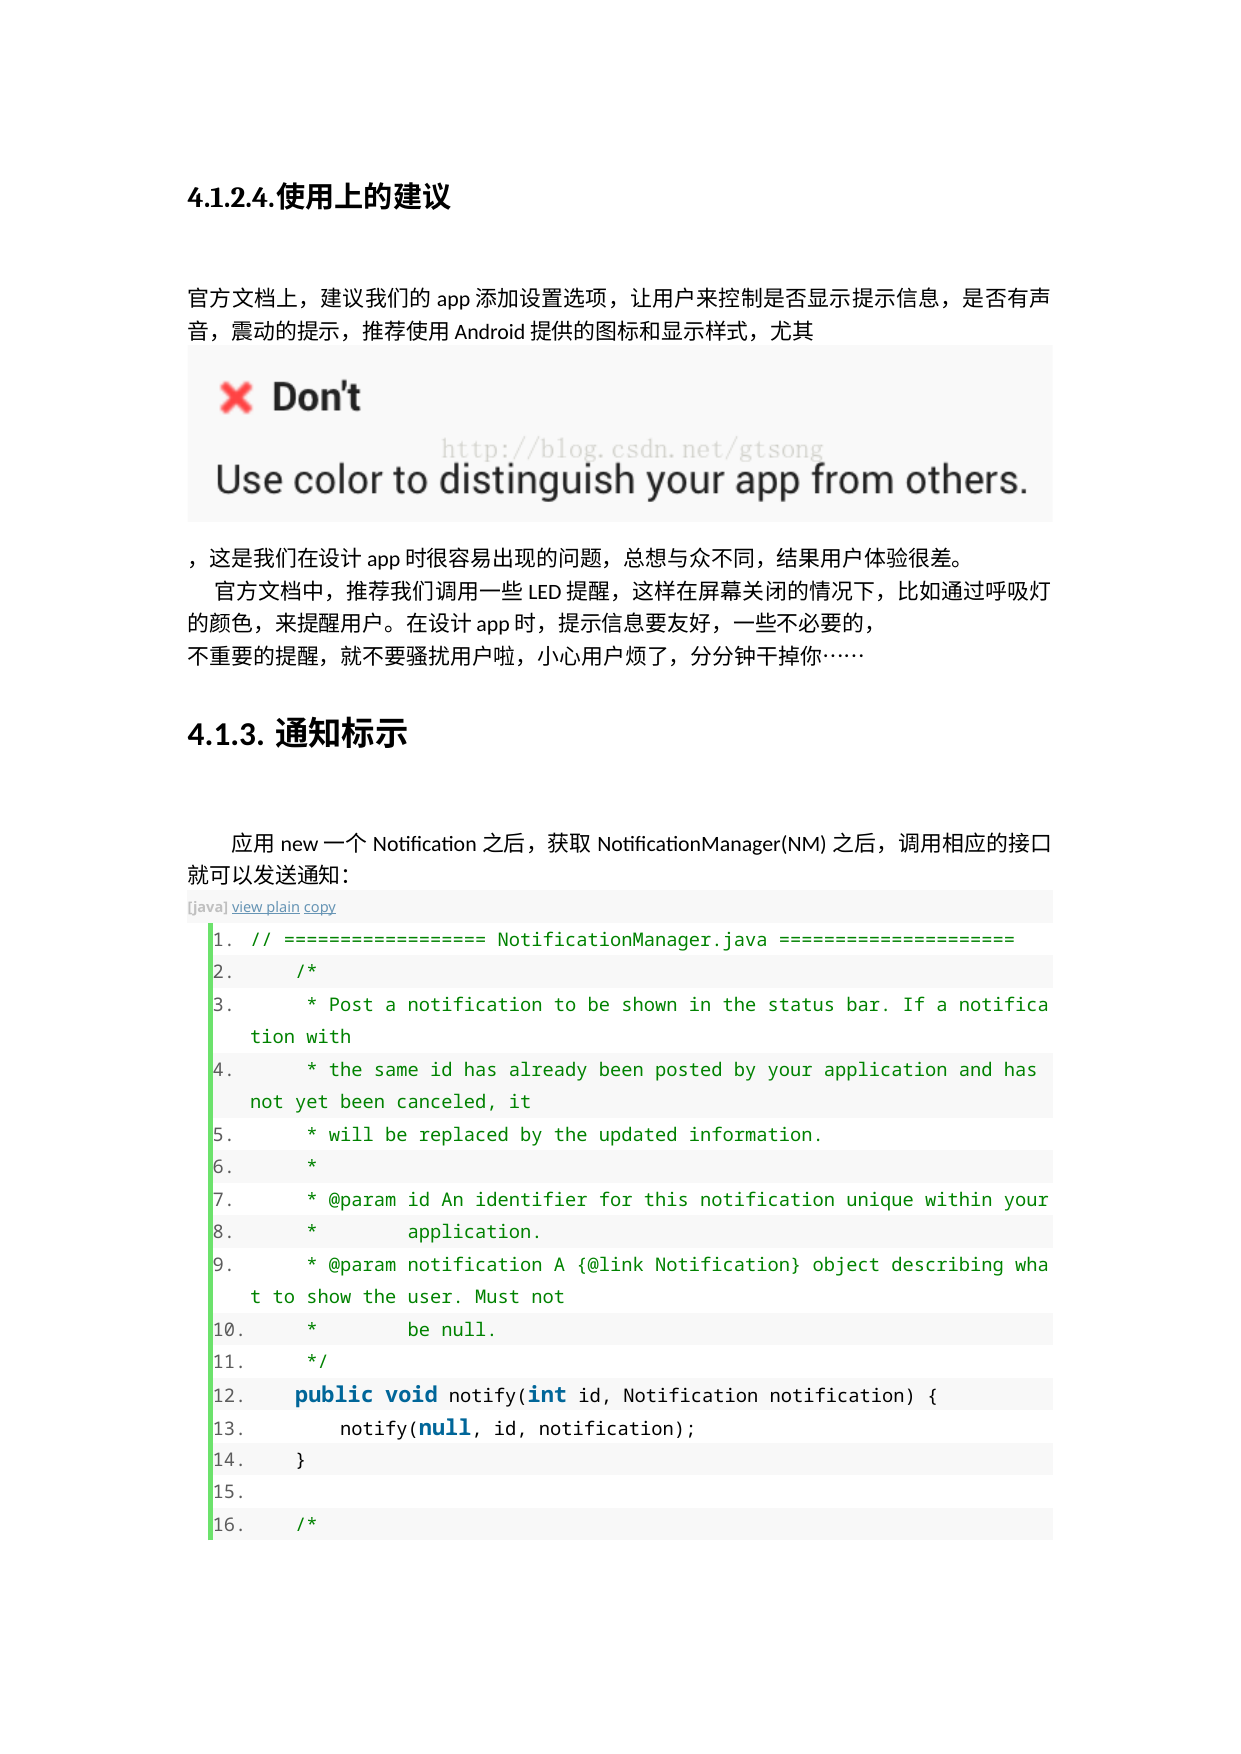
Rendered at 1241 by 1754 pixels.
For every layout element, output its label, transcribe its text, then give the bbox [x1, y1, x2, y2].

picture [187, 345, 1053, 522]
list notify(null, id, notification); [213, 1410, 1053, 1443]
text 官方文档中，推荐我们调用一些LED提醒，这样在屏幕关闭的情况下，比如通过呼吸灯的颜色，来提醒用户。在设计app时，提示信息要友好，一些不必要的， [187, 573, 1053, 638]
list * be null. [213, 1313, 1053, 1345]
list */ [213, 1345, 1053, 1378]
text [java] view plain copy [187, 890, 1053, 923]
list * @param id An identifier for this notification unique within your [213, 1183, 1053, 1215]
list /* [213, 1508, 1053, 1540]
list * application. [213, 1215, 1053, 1248]
list * will be replaced by the updated information. [213, 1118, 1053, 1150]
list /* [213, 955, 1053, 988]
list // ================== NotificationManager.java ===================== [213, 923, 1053, 955]
list * the same id has already been posted by your application and has not yet been canceled, it [213, 1053, 1053, 1118]
list * Post a notification to be shown in the status bar. If a notification with [213, 988, 1053, 1053]
list * @param notification A {@link Notification} object describing what to show the user. Must not [213, 1248, 1053, 1313]
subtitle 使用上的建议 [187, 162, 1053, 227]
text 官方文档上，建议我们的app添加设置选项，让用户来控制是否显示提示信息，是否有声音，震动的提示，推荐使用Android提供的图标和显示样式，尤其 [187, 281, 1053, 345]
list * [213, 1150, 1053, 1183]
list public void notify(int id, Notification notification) { [213, 1378, 1053, 1410]
list } [213, 1443, 1053, 1475]
subtitle 通知标示 [187, 698, 1053, 763]
text ，这是我们在设计app时很容易出现的问题，总想与众不同，结果用户体验很差。 [187, 541, 1053, 573]
text 应用 new 一个 Notification 之后，获取 NotificationManager(NM) 之后，调用相应的接口就可以发送通知： [187, 825, 1053, 890]
text 不重要的提醒，就不要骚扰用户啦，小心用户烦了，分分钟干掉你…… [187, 638, 1053, 671]
